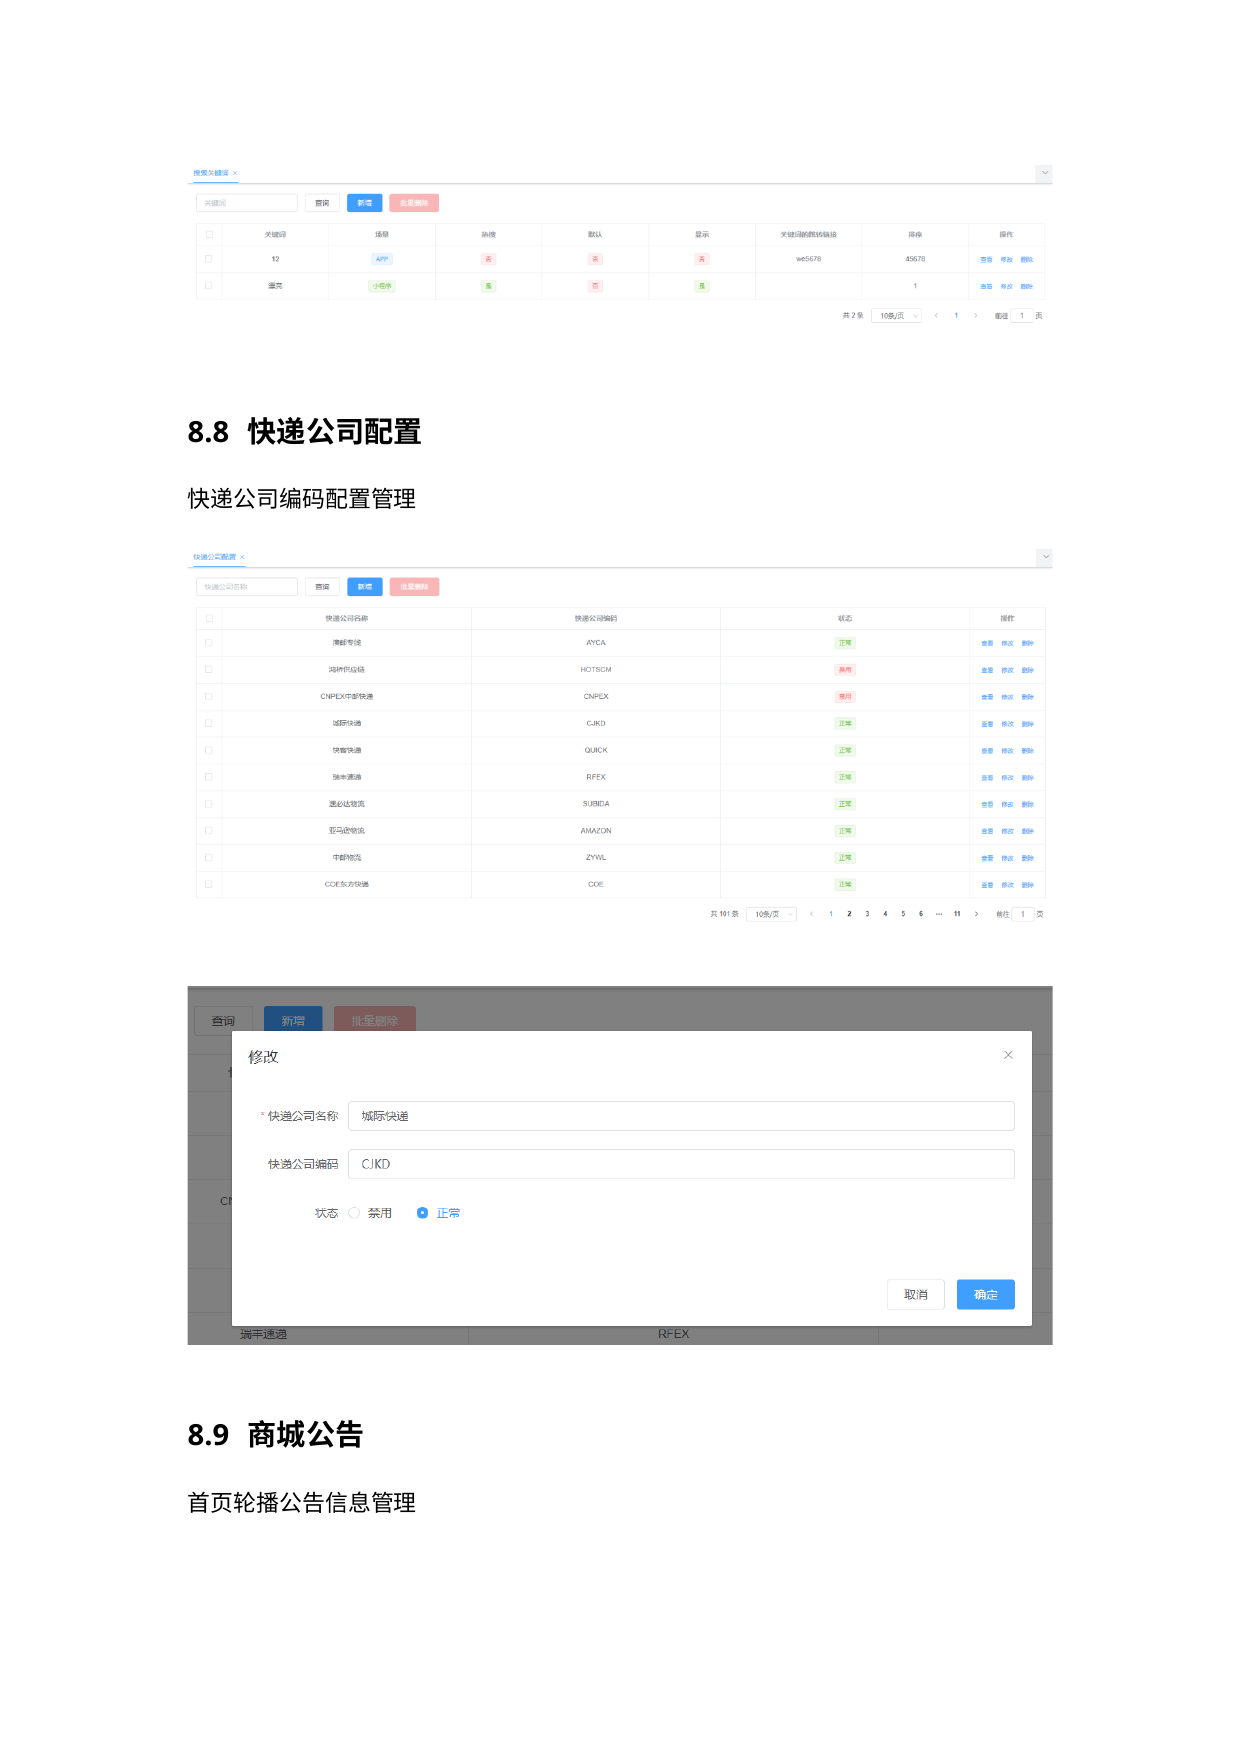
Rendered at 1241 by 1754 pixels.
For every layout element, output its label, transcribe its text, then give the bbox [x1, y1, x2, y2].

text 快递公司编码配置管理 [187, 465, 1053, 530]
picture [187, 986, 1053, 1345]
subtitle 商城公告 [187, 1401, 1053, 1466]
subtitle 快递公司配置 [187, 397, 1053, 462]
text 首页轮播公告信息管理 [187, 1469, 1053, 1534]
picture [187, 549, 1053, 930]
picture [187, 165, 1053, 354]
